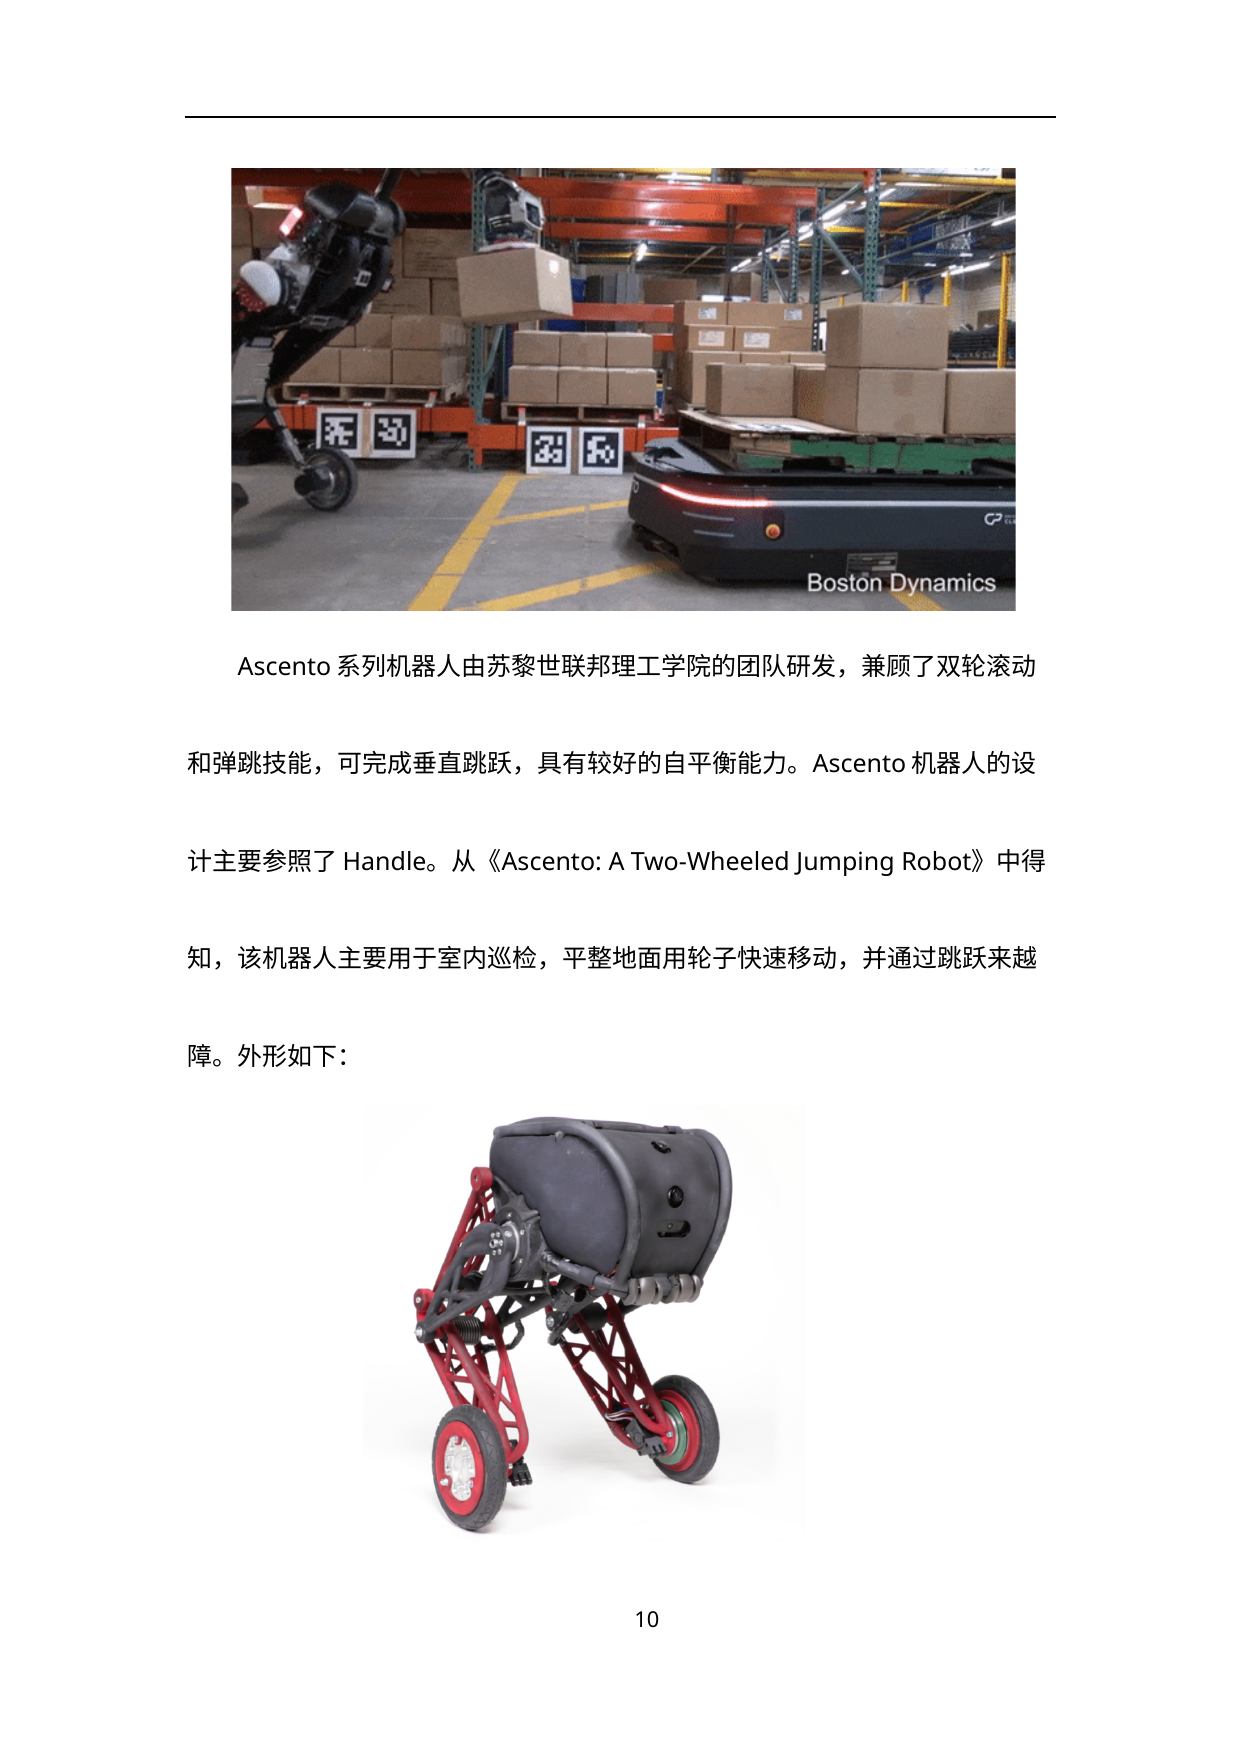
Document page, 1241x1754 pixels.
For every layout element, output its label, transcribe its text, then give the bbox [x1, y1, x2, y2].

text Ascento系列机器人由苏黎世联邦理工学院的团队研发，兼顾了双轮滚动和弹跳技能，可完成垂直跳跃，具有较好的自平衡能力。Ascento机器人的设计主要参照了Handle。从《Ascento: A Two-Wheeled Jumping Robot》中得知，该机器人主要用于室内巡检，平整地面用轮子快速移动，并通过跳跃来越障。外形如下： [187, 632, 1053, 1087]
picture [362, 1105, 805, 1544]
picture [231, 168, 1016, 611]
